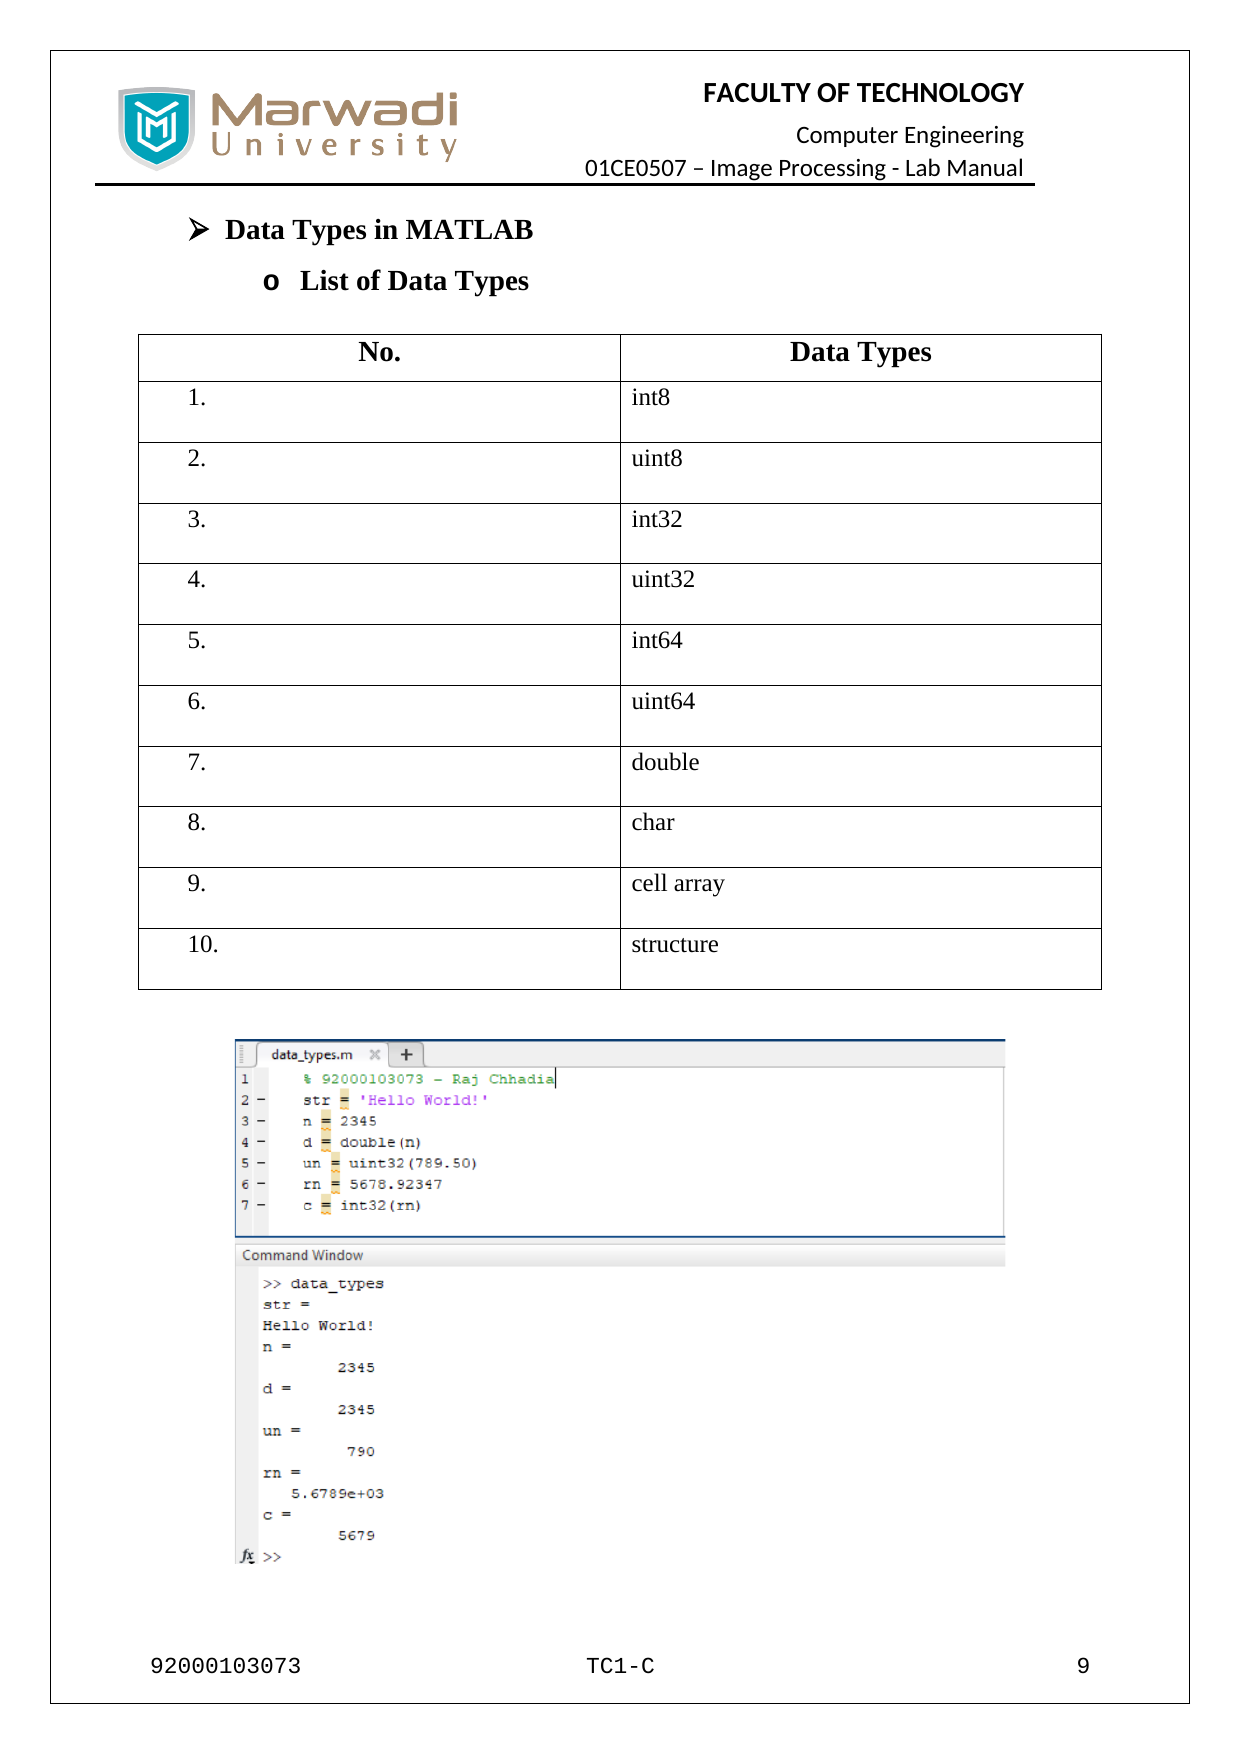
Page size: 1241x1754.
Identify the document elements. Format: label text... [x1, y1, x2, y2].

table_cell int8 [621, 382, 1101, 442]
table_cell int32 [621, 504, 1101, 563]
table_cell [139, 443, 620, 503]
list Data Types in MATLAB [187, 212, 1090, 246]
table_cell int64 [621, 625, 1101, 685]
table_cell [139, 625, 620, 685]
table_cell [139, 929, 620, 988]
table_cell structure [621, 929, 1101, 988]
table_cell char [621, 807, 1101, 867]
table_cell double [621, 747, 1101, 806]
table_cell uint64 [621, 686, 1101, 746]
table_cell [139, 747, 620, 806]
table_cell uint32 [621, 564, 1101, 624]
table_header Data Types [621, 335, 1101, 381]
table_cell [139, 564, 620, 624]
picture [106, 73, 469, 182]
table_cell uint8 [621, 443, 1101, 503]
table_cell [139, 686, 620, 746]
table_cell cell array [621, 868, 1101, 928]
table_cell [139, 382, 620, 442]
list List of Data Types [262, 263, 1090, 299]
table_header No. [139, 335, 620, 381]
table_cell [139, 807, 620, 867]
table_cell [139, 868, 620, 928]
table_cell [139, 504, 620, 563]
picture [234, 1039, 1006, 1564]
